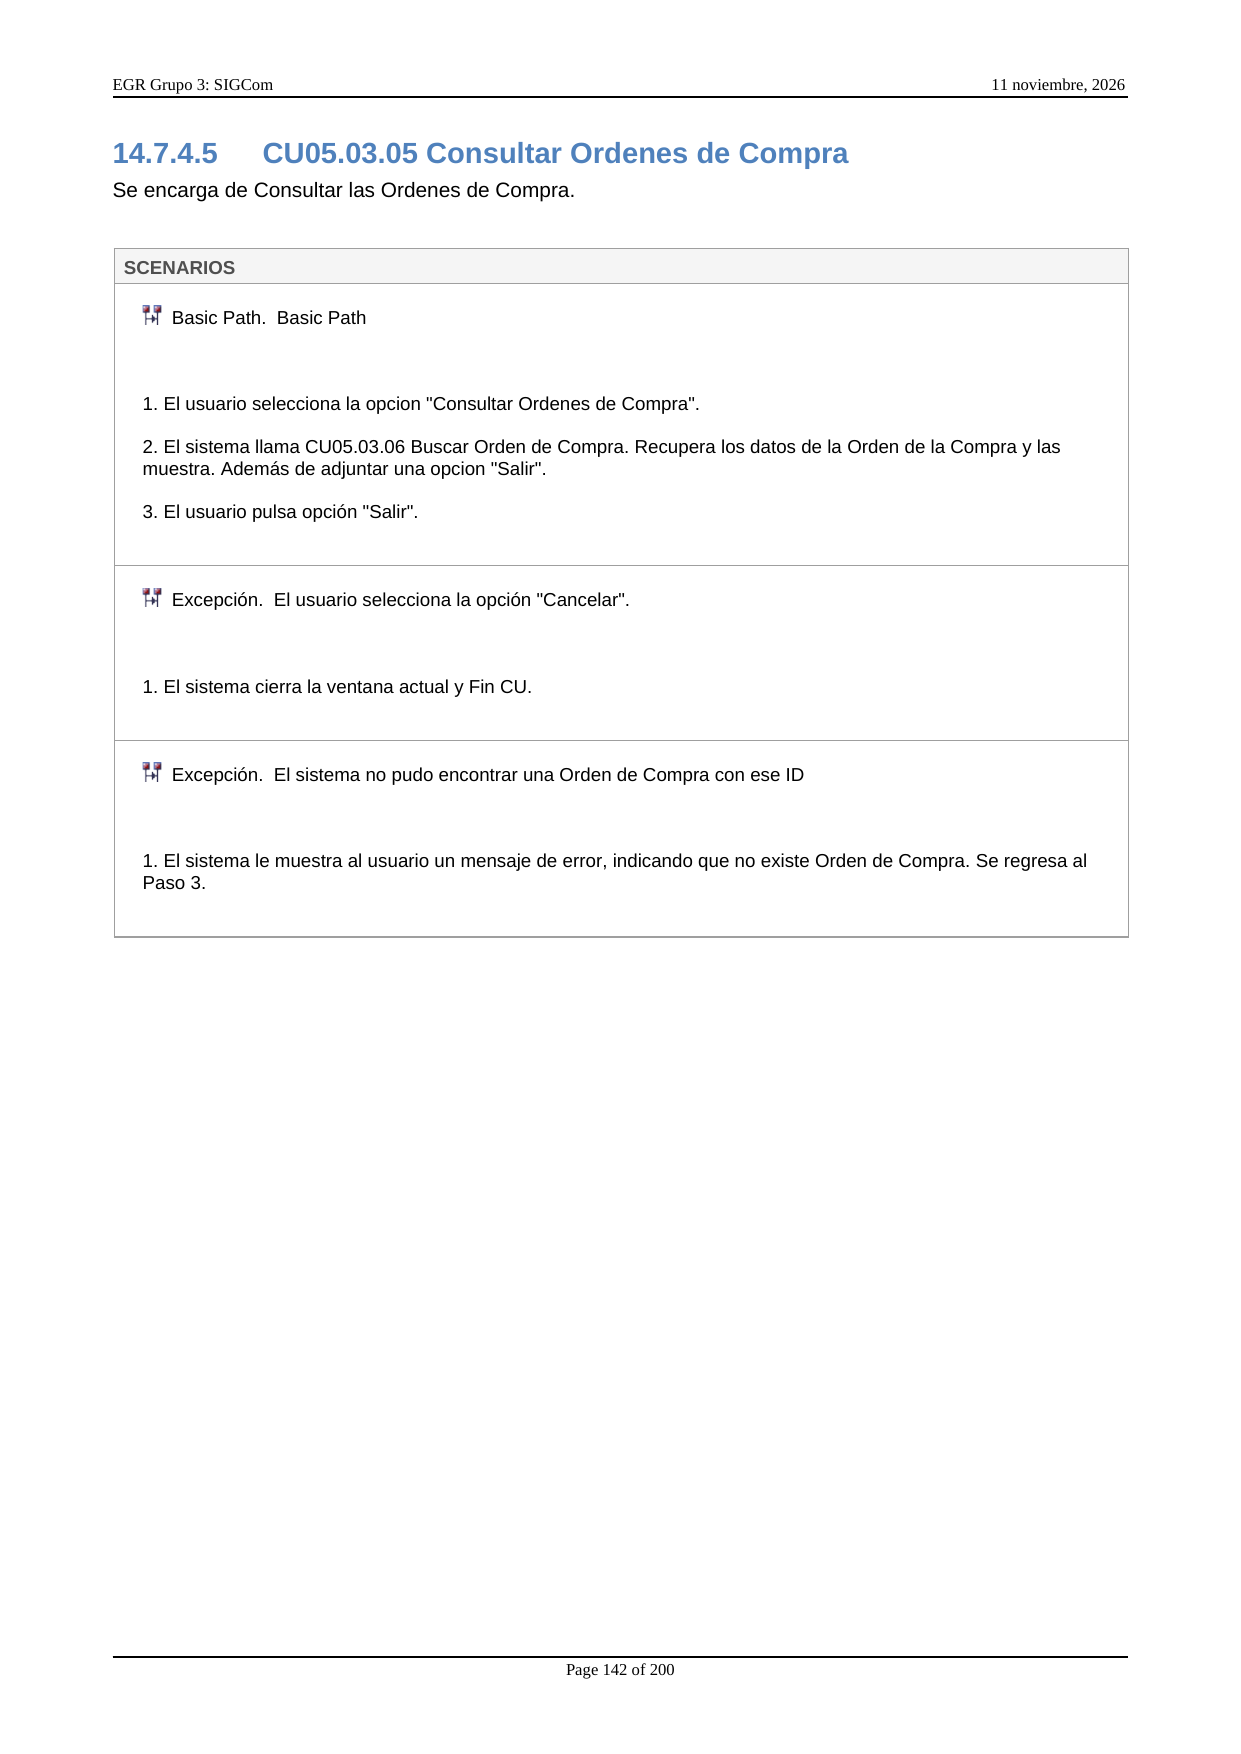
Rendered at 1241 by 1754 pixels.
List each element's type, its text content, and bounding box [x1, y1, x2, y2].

table_cell Basic Path. Basic Path 1. El usuario selecciona la opcion "Consultar Ordenes de Compra". 2. El sistema llama CU05.03.06 Buscar Orden de Compra. Recupera los datos de la Orden de la Compra y las muestra. Además de adjuntar una opcion "Salir". 3. El usuario pulsa opción "Salir". [115, 284, 1128, 565]
subtitle CU05.03.05 Consultar Ordenes de Compra [112, 136, 1128, 170]
text Se encarga de Consultar las Ordenes de Compra. [112, 178, 1128, 202]
picture [142, 588, 162, 607]
table_cell Excepción. El usuario selecciona la opción "Cancelar". 1. El sistema cierra la ventana actual y Fin CU. [115, 566, 1128, 740]
table_cell Excepción. El sistema no pudo encontrar una Orden de Compra con ese ID 1. El sistema le muestra al usuario un mensaje de error, indicando que no existe Orden de Compra. Se regresa al Paso 3. [115, 741, 1128, 936]
picture [142, 305, 162, 325]
table_header SCENARIOS [115, 249, 1128, 283]
picture [142, 762, 162, 782]
